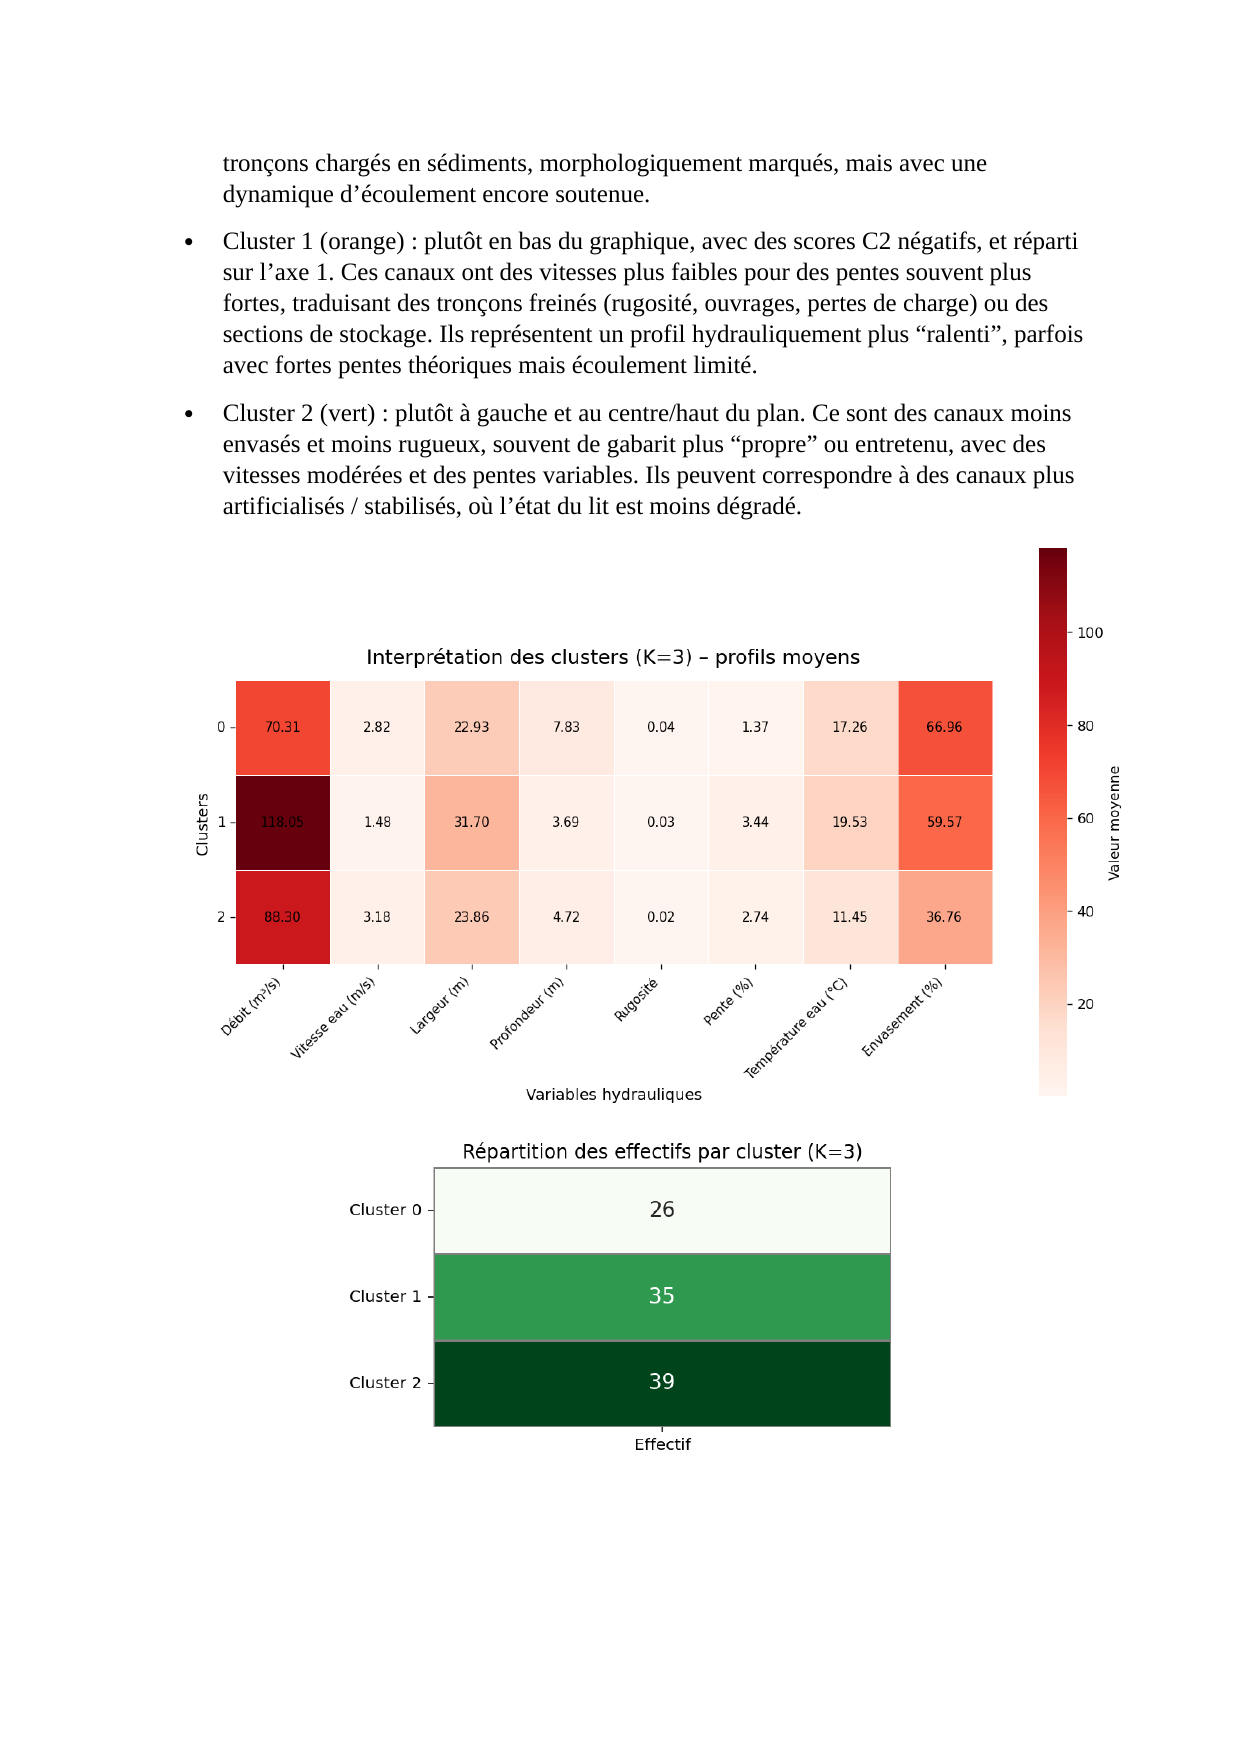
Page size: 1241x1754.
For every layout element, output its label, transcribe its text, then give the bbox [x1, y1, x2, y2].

list Cluster 1 (orange) : plutôt en bas du graphique, avec des scores C2 négatifs, et réparti sur l’axe 1. Ces canaux ont des vitesses plus faibles pour des pentes souvent plus fortes, traduisant des tronçons freinés (rugosité, ouvrages, pertes de charge) ou des sections de stockage. Ils représentent un profil hydrauliquement plus “ralenti”, parfois avec fortes pentes théoriques mais écoulement limité.​​ [185, 226, 1093, 379]
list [185, 148, 1093, 207]
picture [185, 539, 1130, 1112]
list Cluster 2 (vert) : plutôt à gauche et au centre/haut du plan. Ce sont des canaux moins envasés et moins rugueux, souvent de gabarit plus “propre” ou entretenu, avec des vitesses modérées et des pentes variables. Ils peuvent correspondre à des canaux plus artificialisés / stabilisés, où l’état du lit est moins dégradé. [185, 398, 1093, 520]
picture [338, 1130, 902, 1464]
